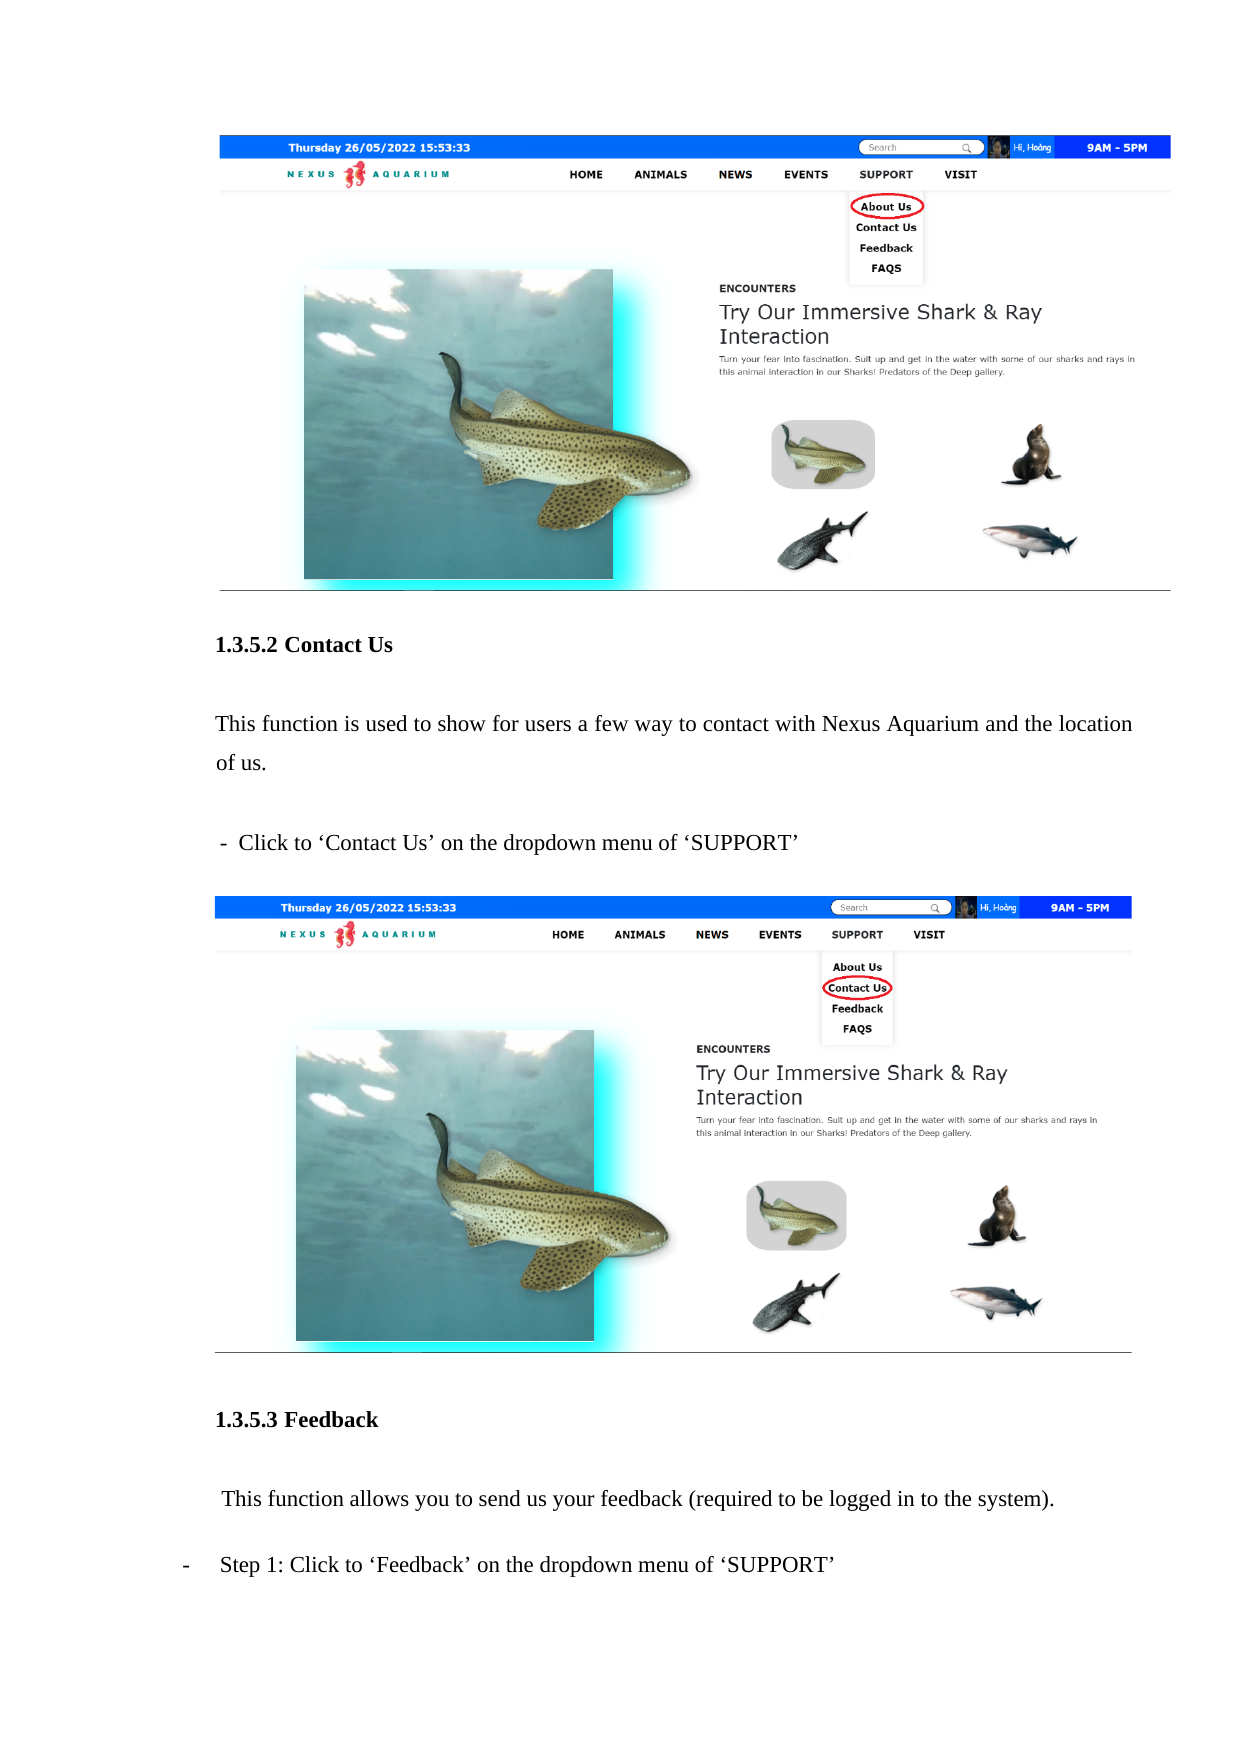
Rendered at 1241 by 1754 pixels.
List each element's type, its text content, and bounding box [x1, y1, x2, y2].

text This function is used to show for users a few way to contact with Nexus Aquarium and the location of us. [215, 710, 1135, 776]
subtitle 1.3.5.3 Feedback [177, 1406, 1158, 1432]
picture [219, 135, 1171, 591]
list Step 1: Click to ‘Feedback’ on the dropdown menu of ‘SUPPORT’ [182, 1551, 1102, 1577]
text - Click to ‘Contact Us’ on the dropdown menu of ‘SUPPORT’ [219, 829, 1135, 855]
subtitle 1.3.5.2 Contact Us [177, 631, 1158, 657]
picture [214, 896, 1132, 1353]
text This function allows you to send us your feedback (required to be logged in to the system). [177, 1485, 1117, 1511]
